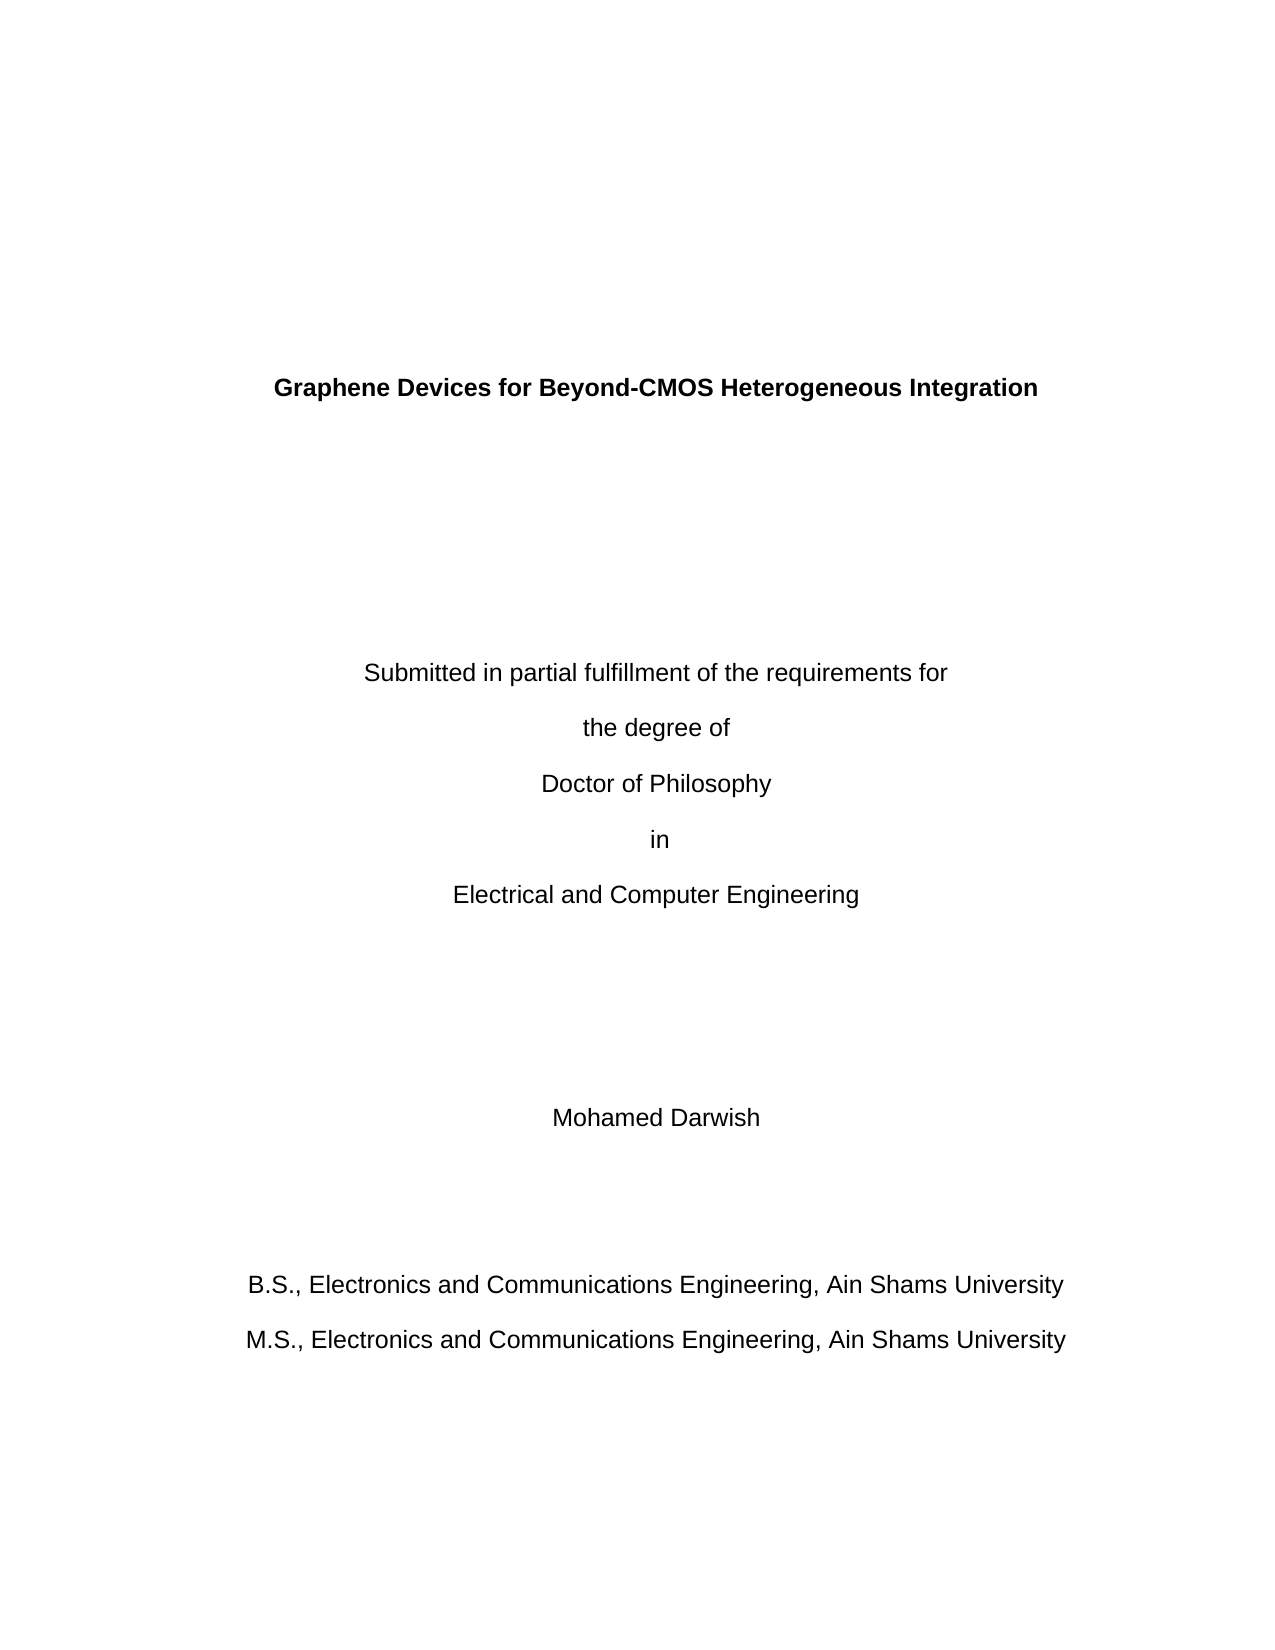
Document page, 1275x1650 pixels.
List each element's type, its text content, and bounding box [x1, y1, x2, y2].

text B.S., Electronics and Communications Engineering, Ain Shams University [150, 1270, 1125, 1298]
text Doctor of Philosophy [150, 769, 1125, 798]
text M.S., Electronics and Communications Engineering, Ain Shams University [150, 1325, 1125, 1354]
text the degree of [150, 713, 1125, 742]
text Graphene Devices for Beyond-CMOS Heterogeneous Integration [150, 372, 1125, 401]
text in [150, 825, 1125, 853]
text Electrical and Computer Engineering [150, 880, 1125, 909]
text Mohamed Darwish [150, 1103, 1125, 1132]
text Submitted in partial fulfillment of the requirements for [150, 658, 1125, 687]
